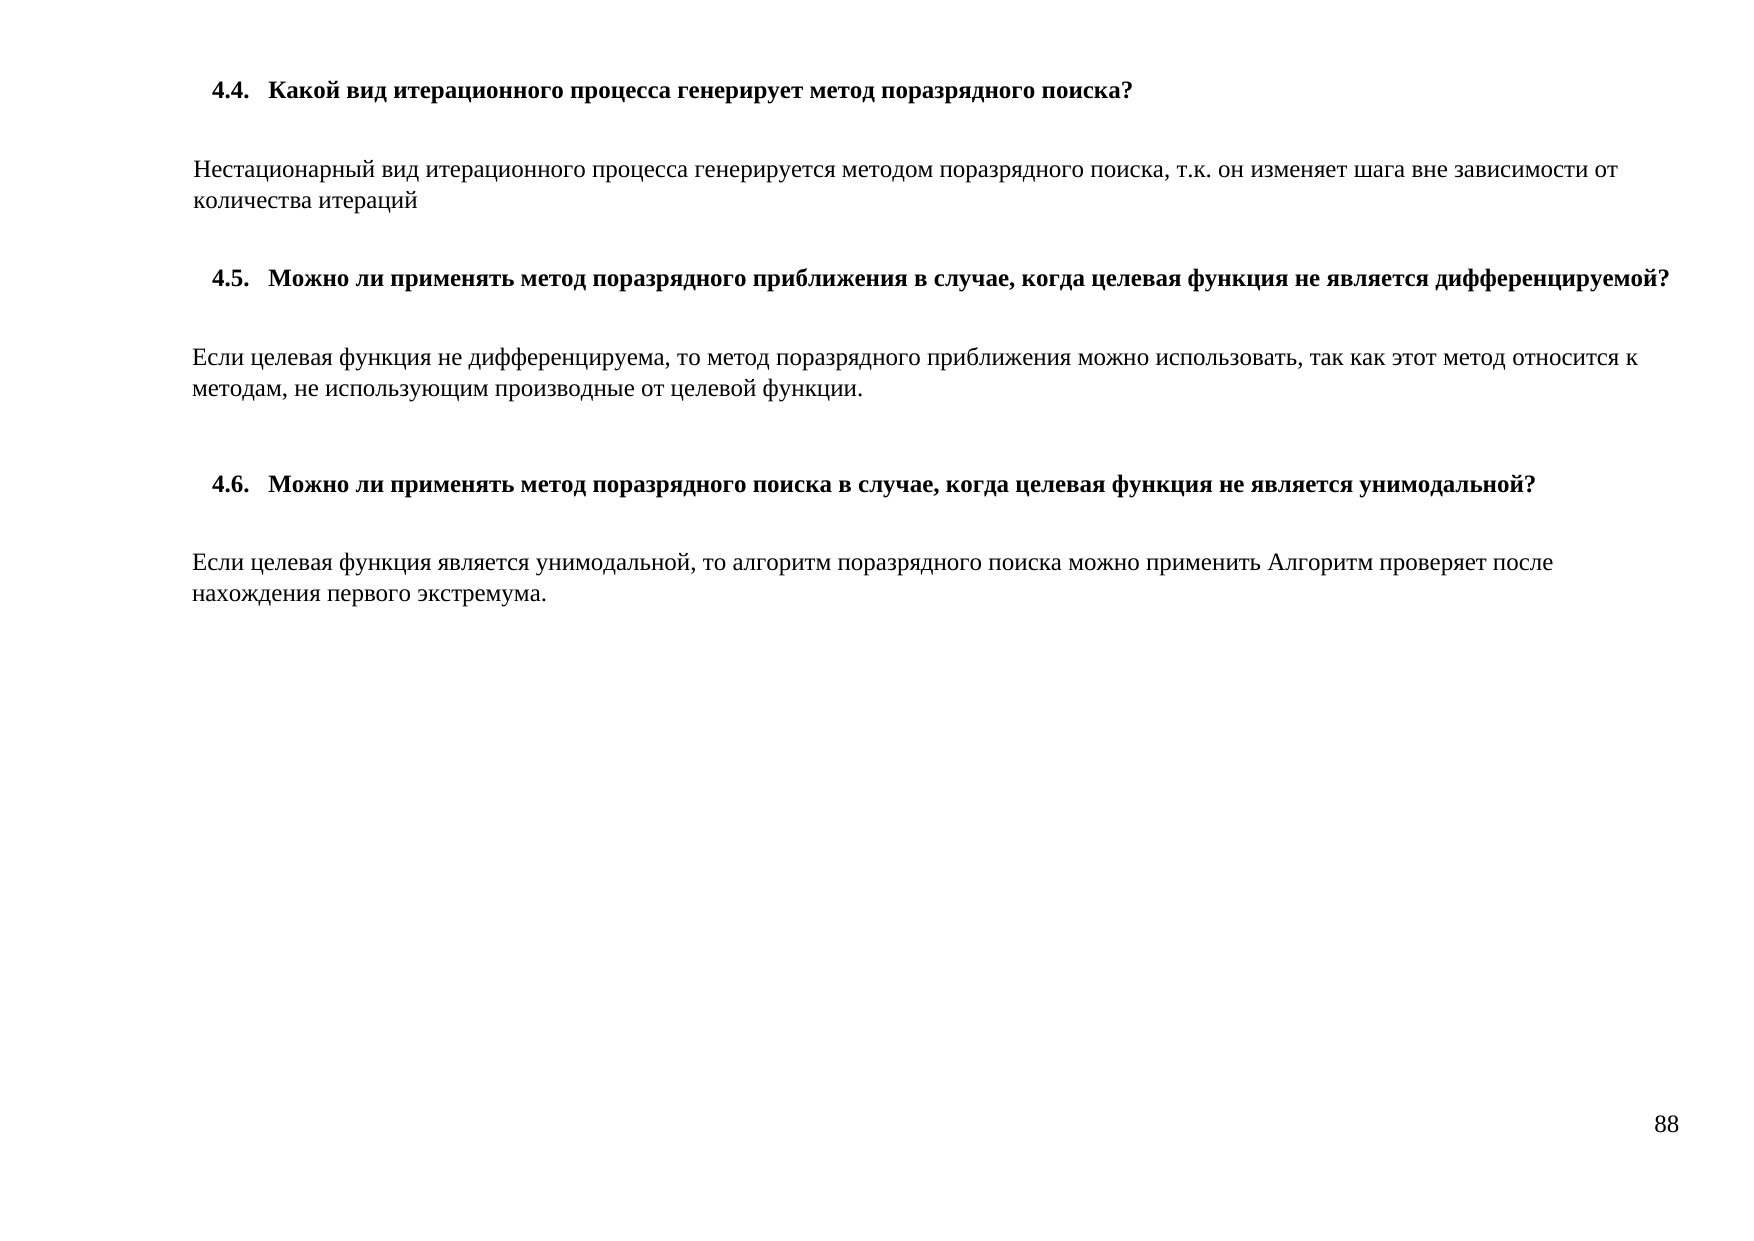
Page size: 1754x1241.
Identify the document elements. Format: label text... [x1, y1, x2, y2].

text Если целевая функция не дифференцируема, то метод поразрядного приближения можно использовать, так как этот метод относится к методам, не использующим производные от целевой функции. [192, 342, 1679, 402]
list Нестационарный вид итерационного процесса генерируется методом поразрядного поиска, т.к. он изменяет шага вне зависимости от количества итераций [193, 154, 1679, 213]
subtitle Можно ли применять метод поразрядного поиска в случае, когда целевая функция не является унимодальной? [231, 469, 1679, 497]
subtitle Какой вид итерационного процесса генерирует метод поразрядного поиска? [231, 75, 1679, 104]
text Если целевая функция является унимодальной, то алгоритм поразрядного поиска можно применить Алгоритм проверяет после нахождения первого экстремума. [192, 547, 1679, 607]
subtitle Можно ли применять метод поразрядного приближения в случае, когда целевая функция не является дифференцируемой? [231, 263, 1679, 292]
